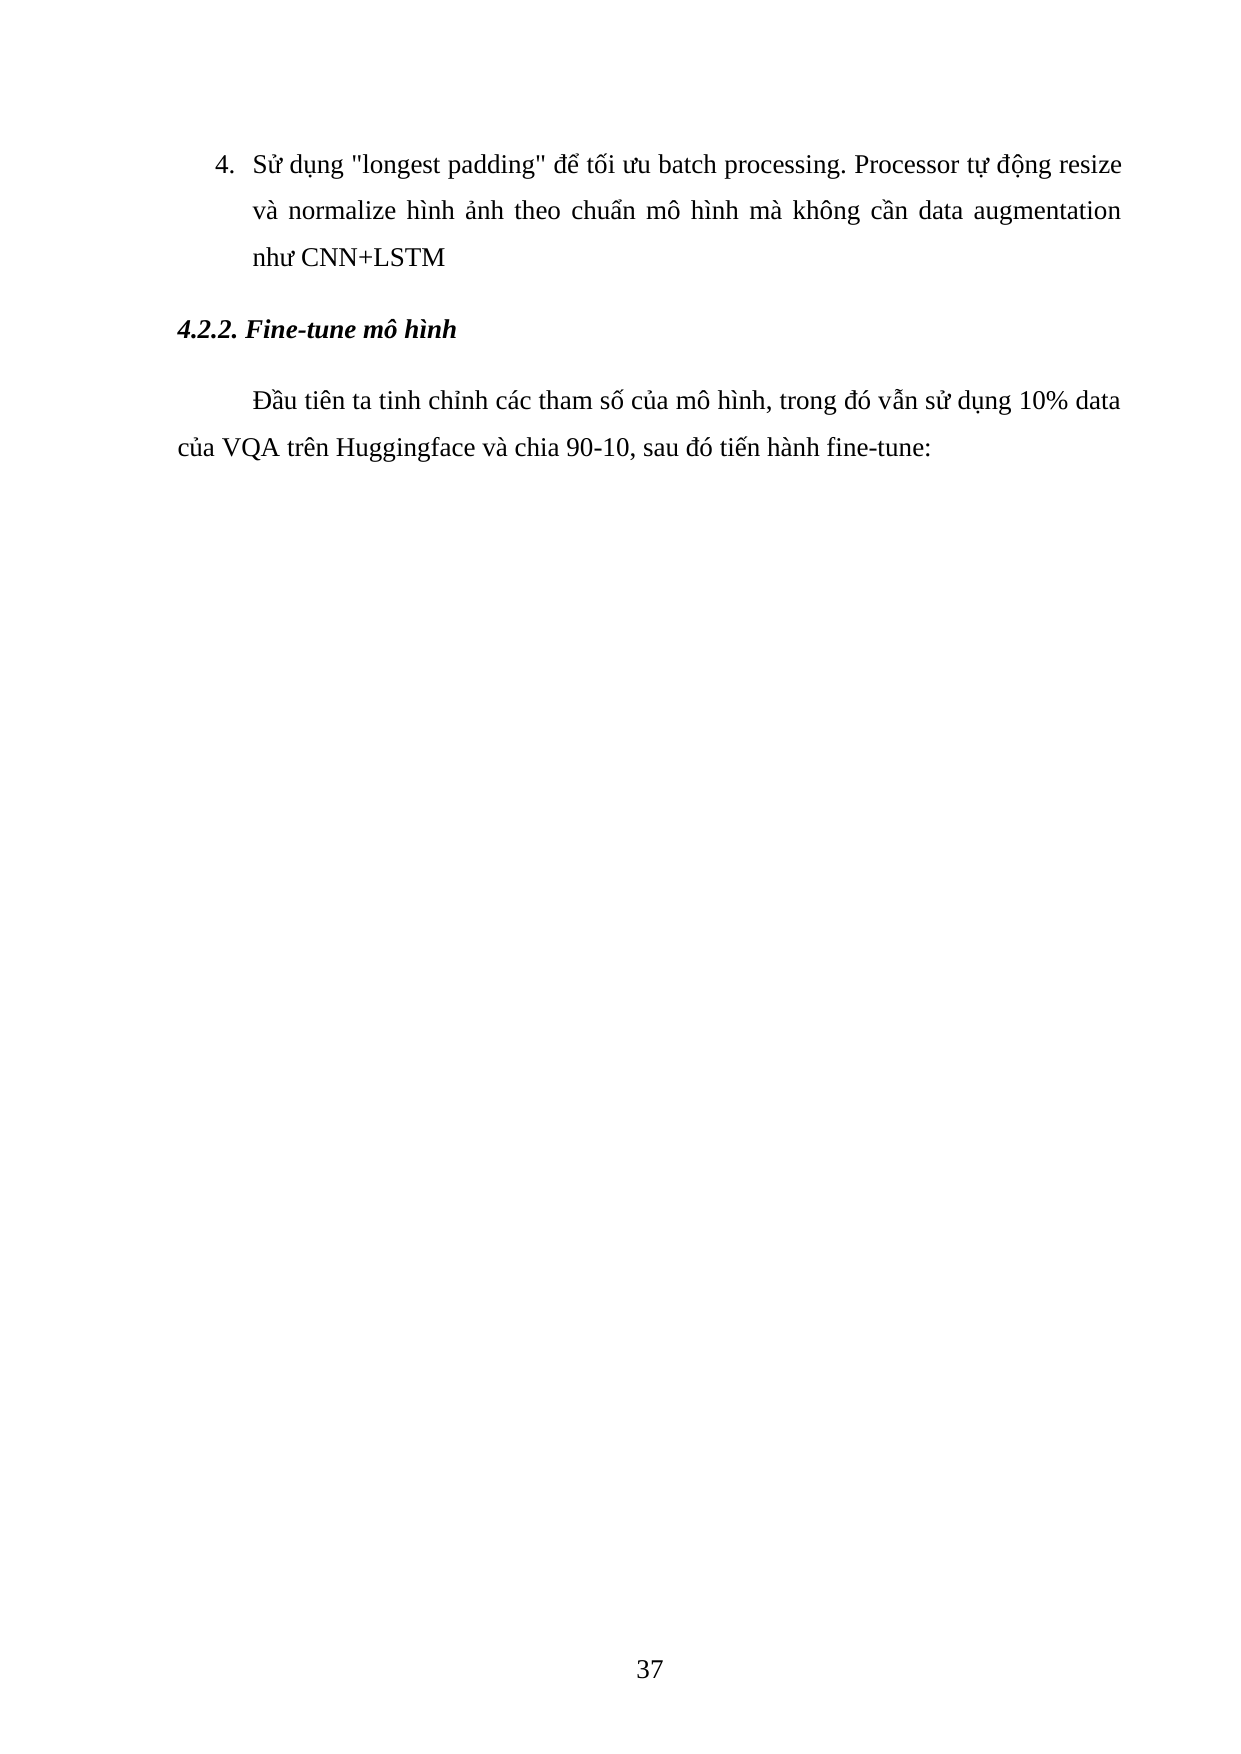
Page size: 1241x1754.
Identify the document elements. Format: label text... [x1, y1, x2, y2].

list Sử dụng "longest padding" để tối ưu batch processing. Processor tự động resize và normalize hình ảnh theo chuẩn mô hình mà không cần data augmentation như CNN+LSTM [215, 148, 1122, 272]
subtitle 4.2.2. Fine-tune mô hình [177, 313, 1122, 344]
text Đầu tiên ta tinh chỉnh các tham số của mô hình, trong đó vẫn sử dụng 10% data của VQA trên Huggingface và chia 90-10, sau đó tiến hành fine-tune: [177, 384, 1122, 462]
